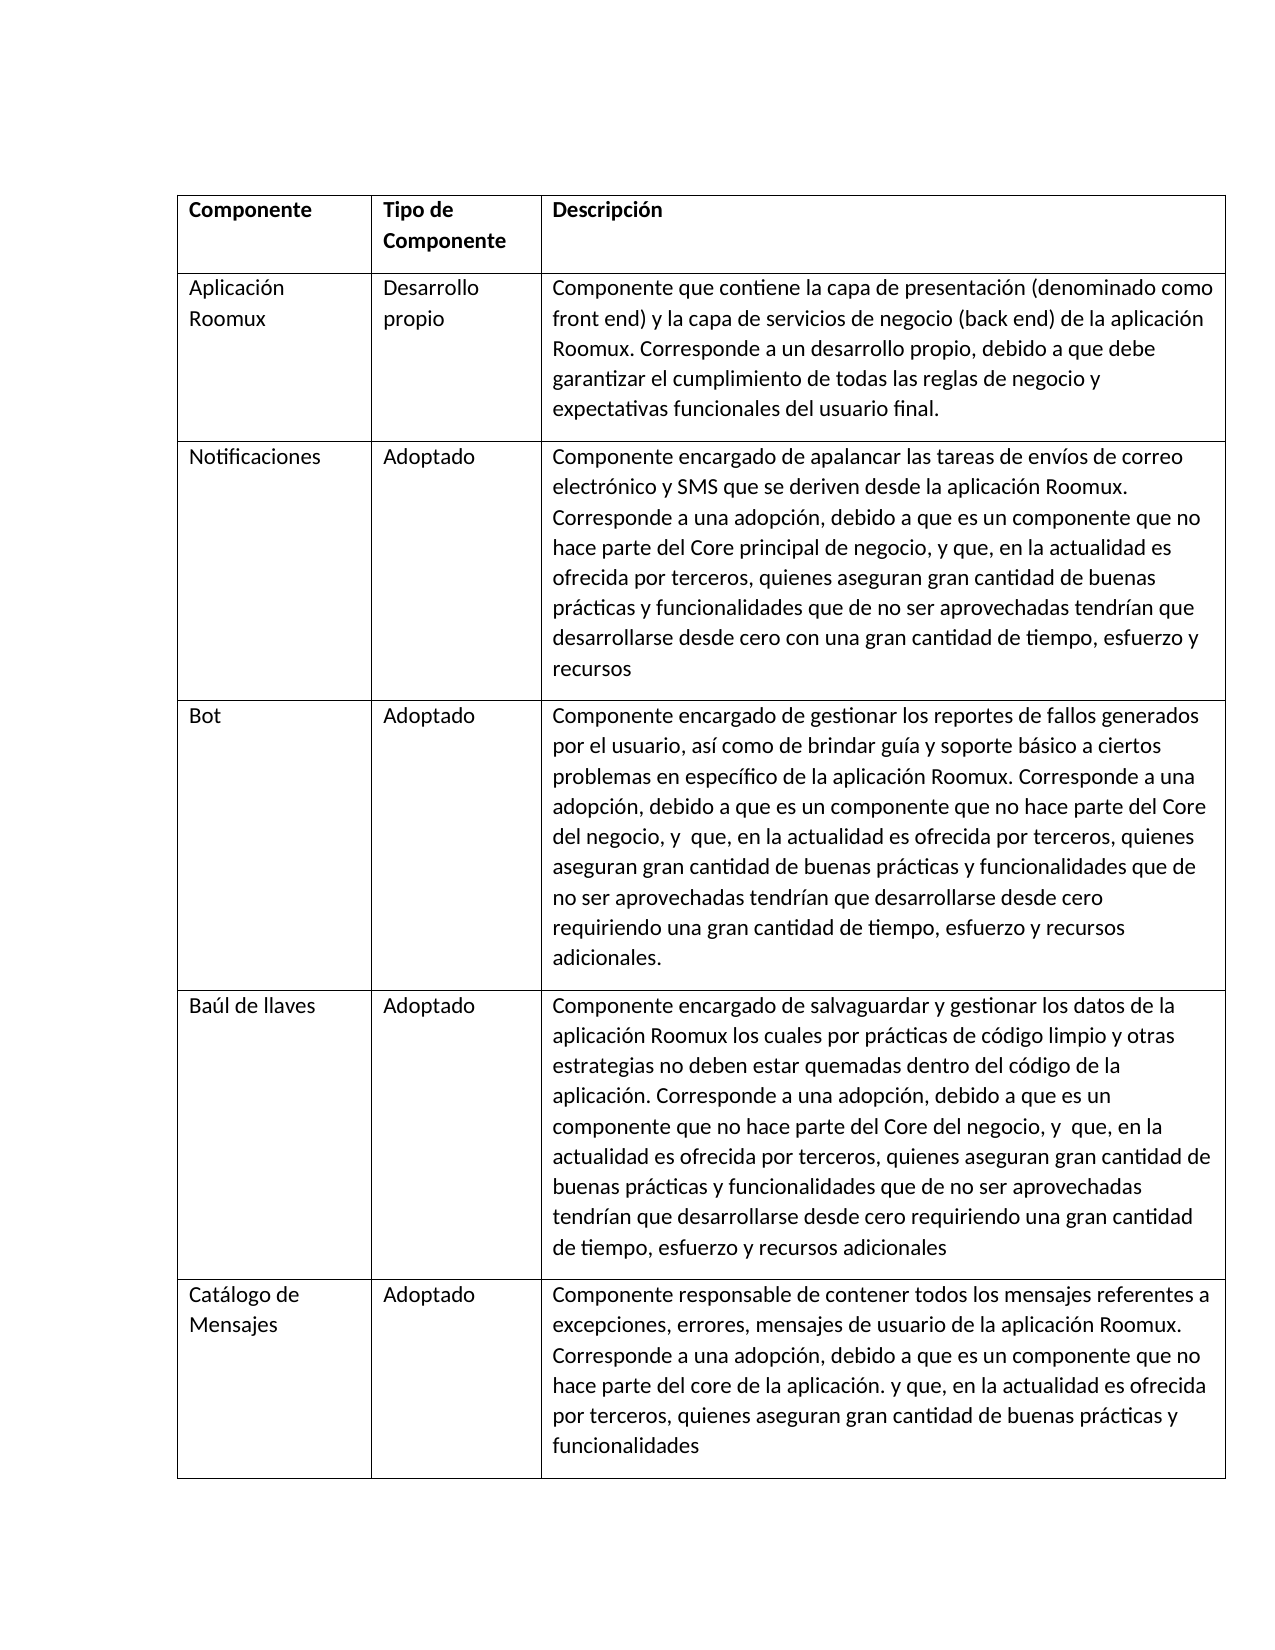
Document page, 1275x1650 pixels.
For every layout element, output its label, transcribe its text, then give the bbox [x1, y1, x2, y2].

table_cell Notificaciones [178, 442, 371, 700]
table_cell Bot [178, 701, 371, 990]
table_cell Componente responsable de contener todos los mensajes referentes a excepciones, errores, mensajes de usuario de la aplicación Roomux. Corresponde a una adopción, debido a que es un componente que no hace parte del core de la aplicación. y que, en la actualidad es ofrecida por terceros, quienes aseguran gran cantidad de buenas prácticas y funcionalidades [542, 1280, 1225, 1478]
table_header Componente [178, 196, 371, 272]
table_cell Adoptado [372, 1280, 541, 1478]
table_cell Aplicación Roomux [178, 274, 371, 441]
table_cell Componente encargado de gestionar los reportes de fallos generados por el usuario, así como de brindar guía y soporte básico a ciertos problemas en específico de la aplicación Roomux. Corresponde a una adopción, debido a que es un componente que no hace parte del Core del negocio, y que, en la actualidad es ofrecida por terceros, quienes aseguran gran cantidad de buenas prácticas y funcionalidades que de no ser aprovechadas tendrían que desarrollarse desde cero requiriendo una gran cantidad de tiempo, esfuerzo y recursos adicionales. [542, 701, 1225, 990]
table_header Descripción [542, 196, 1225, 272]
table_cell Adoptado [372, 701, 541, 990]
table_cell Baúl de llaves [178, 991, 371, 1279]
table_cell Desarrollo propio [372, 274, 541, 441]
table_cell Componente encargado de apalancar las tareas de envíos de correo electrónico y SMS que se deriven desde la aplicación Roomux. Corresponde a una adopción, debido a que es un componente que no hace parte del Core principal de negocio, y que, en la actualidad es ofrecida por terceros, quienes aseguran gran cantidad de buenas prácticas y funcionalidades que de no ser aprovechadas tendrían que desarrollarse desde cero con una gran cantidad de tiempo, esfuerzo y recursos [542, 442, 1225, 700]
table_cell Adoptado [372, 442, 541, 700]
table_cell Componente encargado de salvaguardar y gestionar los datos de la aplicación Roomux los cuales por prácticas de código limpio y otras estrategias no deben estar quemadas dentro del código de la aplicación. Corresponde a una adopción, debido a que es un componente que no hace parte del Core del negocio, y que, en la actualidad es ofrecida por terceros, quienes aseguran gran cantidad de buenas prácticas y funcionalidades que de no ser aprovechadas tendrían que desarrollarse desde cero requiriendo una gran cantidad de tiempo, esfuerzo y recursos adicionales [542, 991, 1225, 1279]
table_cell Adoptado [372, 991, 541, 1279]
table_cell Componente que contiene la capa de presentación (denominado como front end) y la capa de servicios de negocio (back end) de la aplicación Roomux. Corresponde a un desarrollo propio, debido a que debe garantizar el cumplimiento de todas las reglas de negocio y expectativas funcionales del usuario final. [542, 274, 1225, 441]
table_cell Catálogo de Mensajes [178, 1280, 371, 1478]
table_header Tipo de Componente [372, 196, 541, 272]
